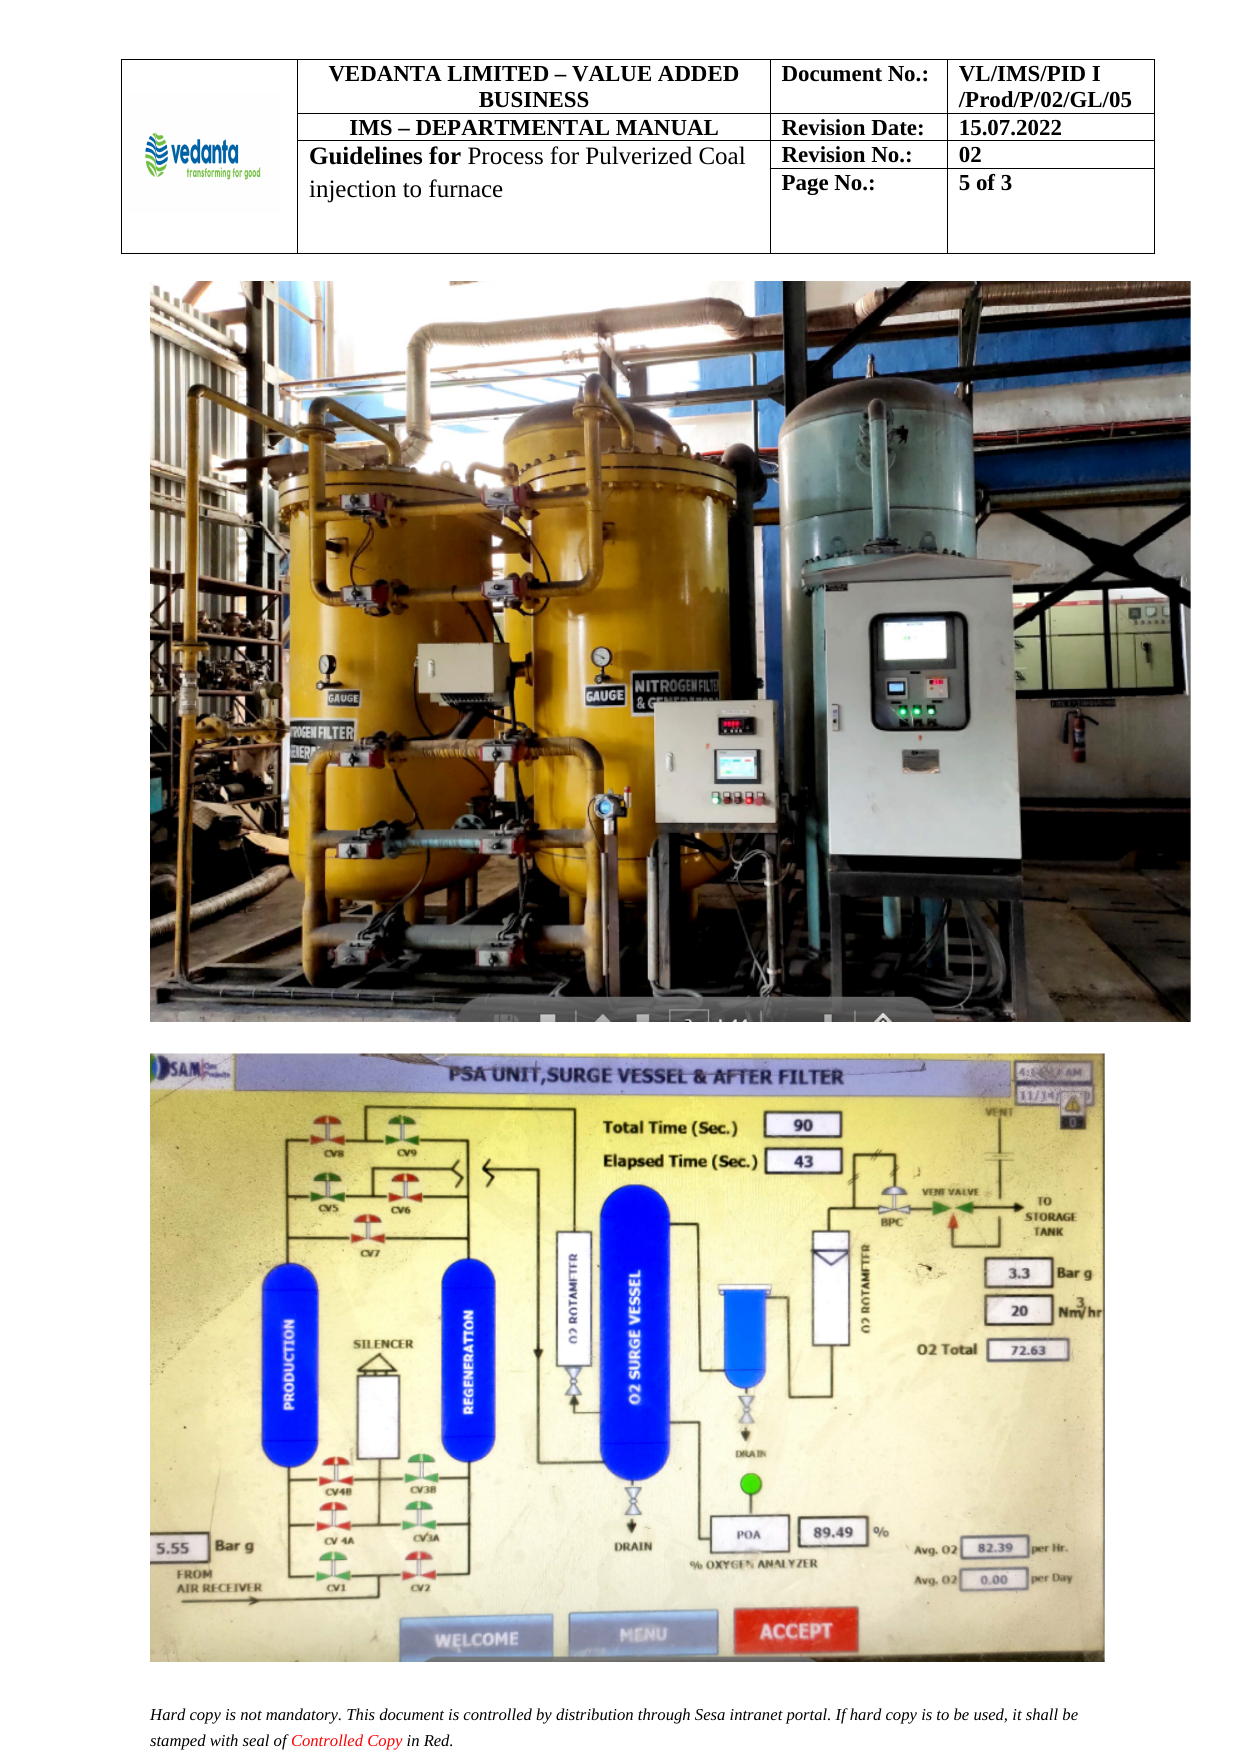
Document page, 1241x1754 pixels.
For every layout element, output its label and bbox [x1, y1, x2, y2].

picture [150, 1047, 1105, 1662]
picture [126, 92, 281, 213]
picture [150, 281, 1191, 1022]
